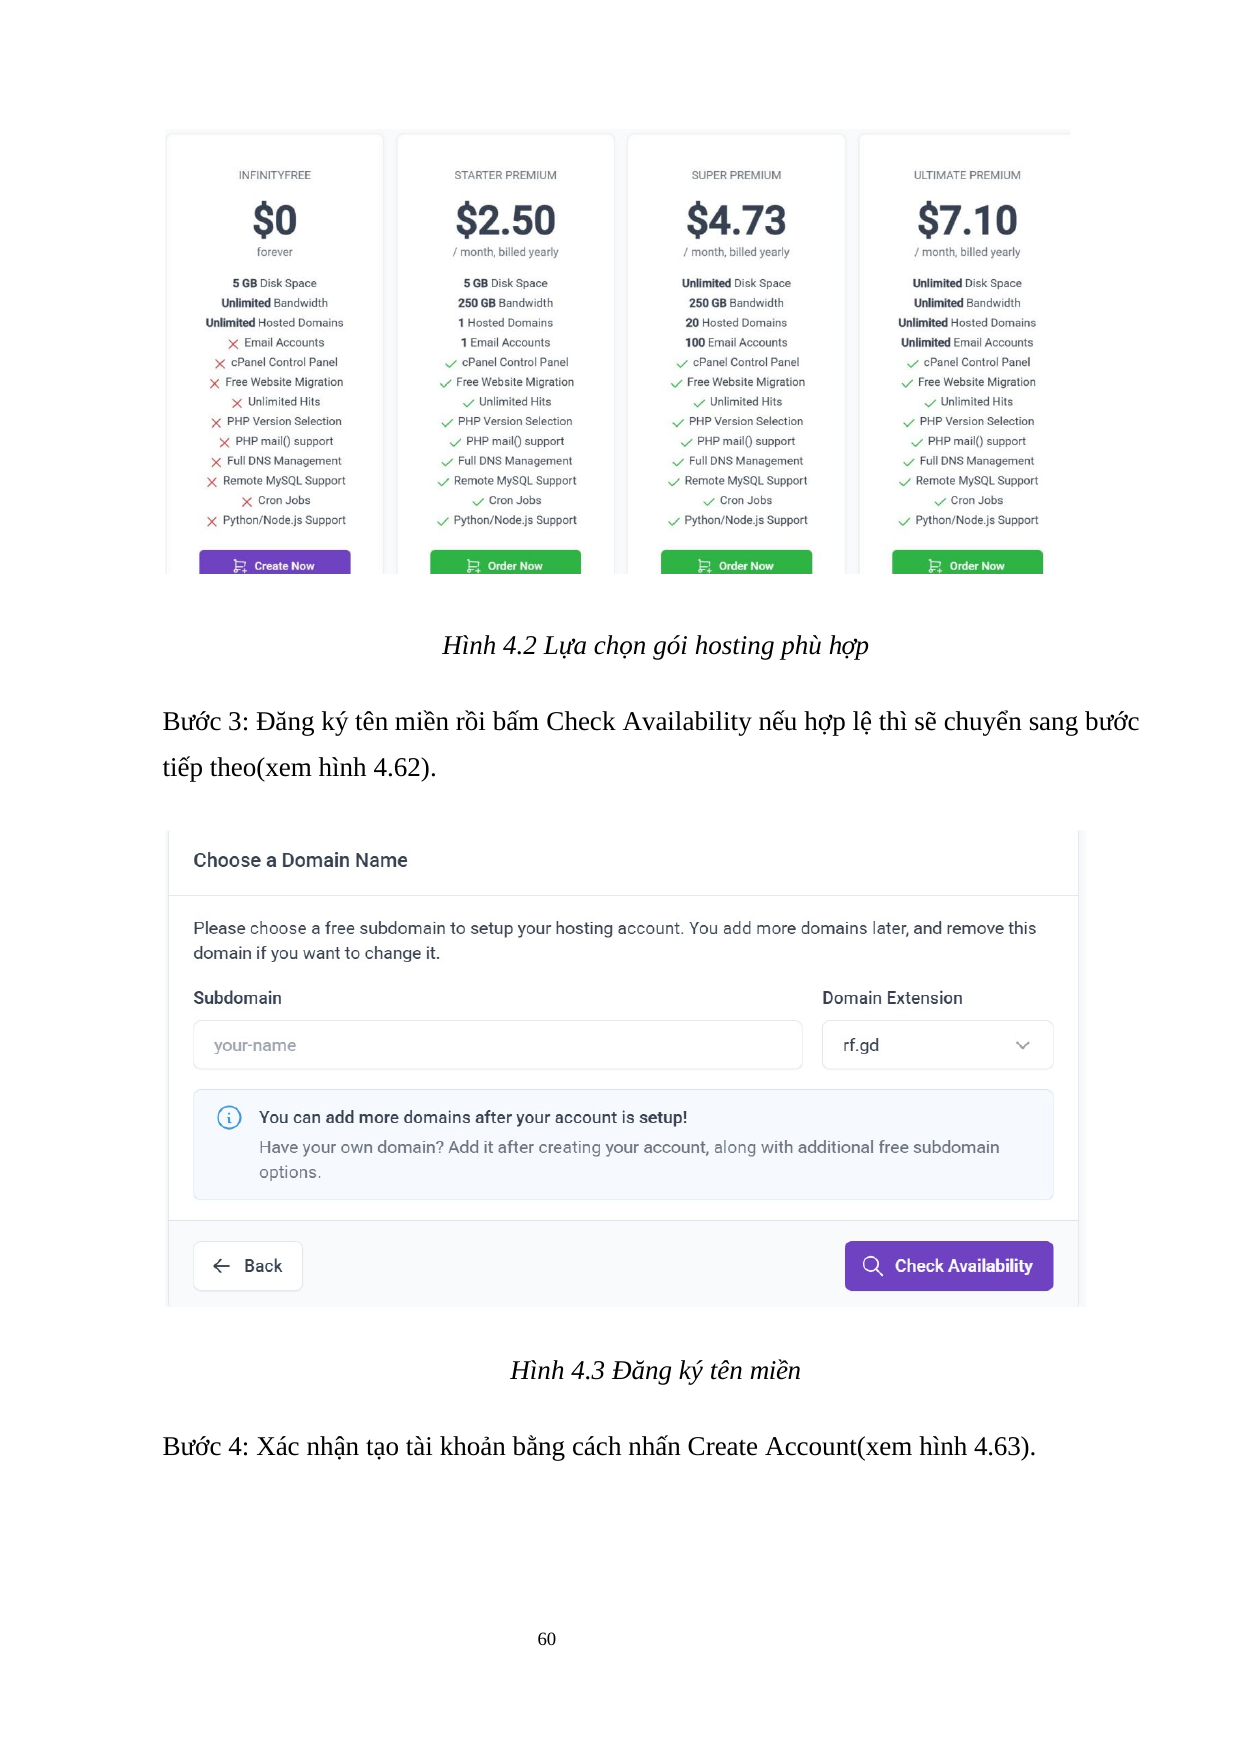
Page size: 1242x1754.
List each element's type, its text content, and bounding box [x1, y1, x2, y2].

picture [165, 129, 1071, 574]
text Bước 3: Đăng ký tên miền rồi bấm Check Availability nếu hợp lệ thì sẽ chuyển sang bước tiếp theo(xem hình 4.62). [162, 705, 1141, 783]
text Hình 4.2 Lựa chọn gói hosting phù hợp [148, 629, 1164, 660]
text Bước 4: Xác nhận tạo tài khoản bằng cách nhấn Create Account(xem hình 4.63). [162, 1430, 1227, 1461]
text Hình 4.3 Đăng ký tên miền [148, 1354, 1164, 1385]
picture [165, 830, 1087, 1307]
